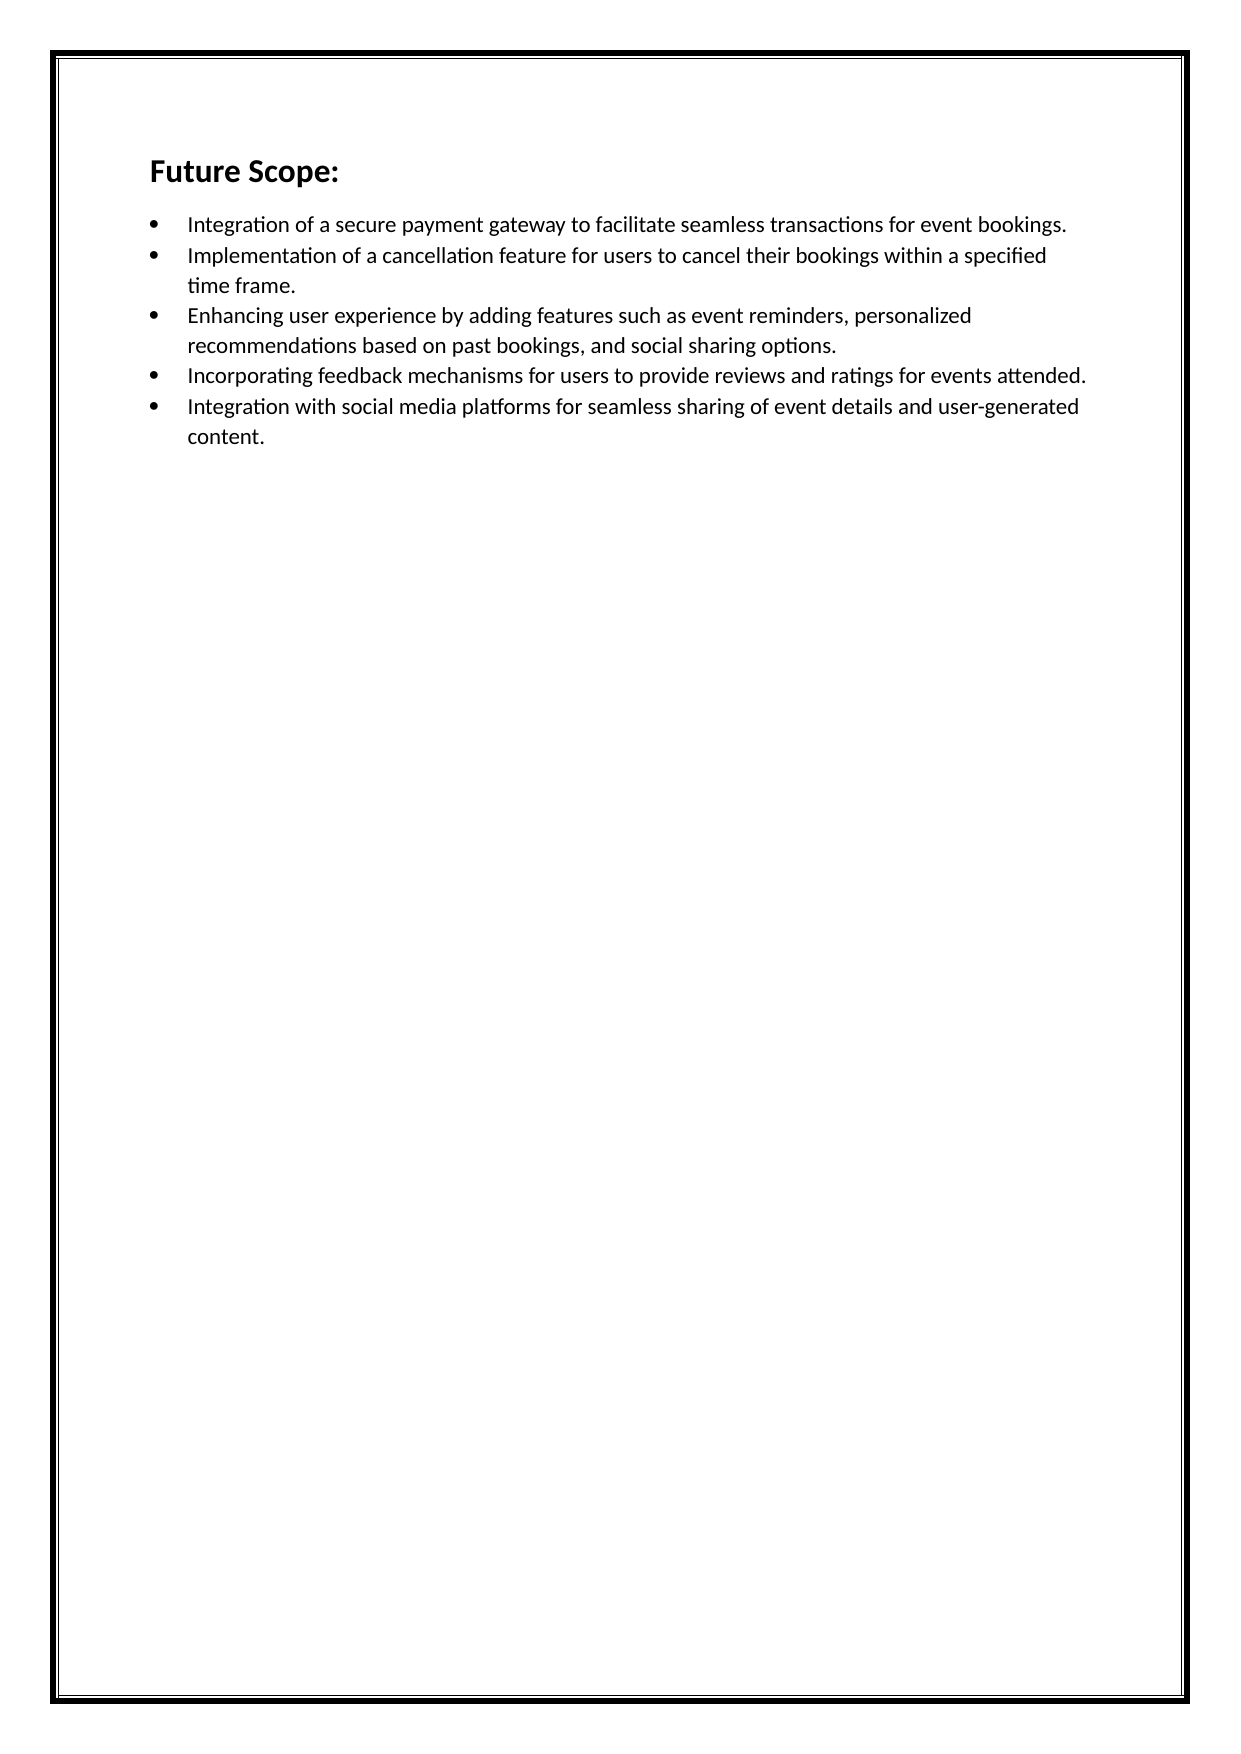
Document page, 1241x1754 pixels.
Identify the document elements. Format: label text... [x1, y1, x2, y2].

list Implementation of a cancellation feature for users to cancel their bookings within a specified time frame. [150, 241, 1090, 299]
list Enhancing user experience by adding features such as event reminders, personalized recommendations based on past bookings, and social sharing options. [150, 301, 1090, 359]
list Incorporating feedback mechanisms for users to provide reviews and ratings for events attended. [150, 362, 1090, 390]
list Integration with social media platforms for seamless sharing of event details and user-generated content. [150, 392, 1090, 450]
list Integration of a secure payment gateway to facilitate seamless transactions for event bookings. [150, 211, 1090, 239]
text Future Scope: [150, 150, 1090, 191]
